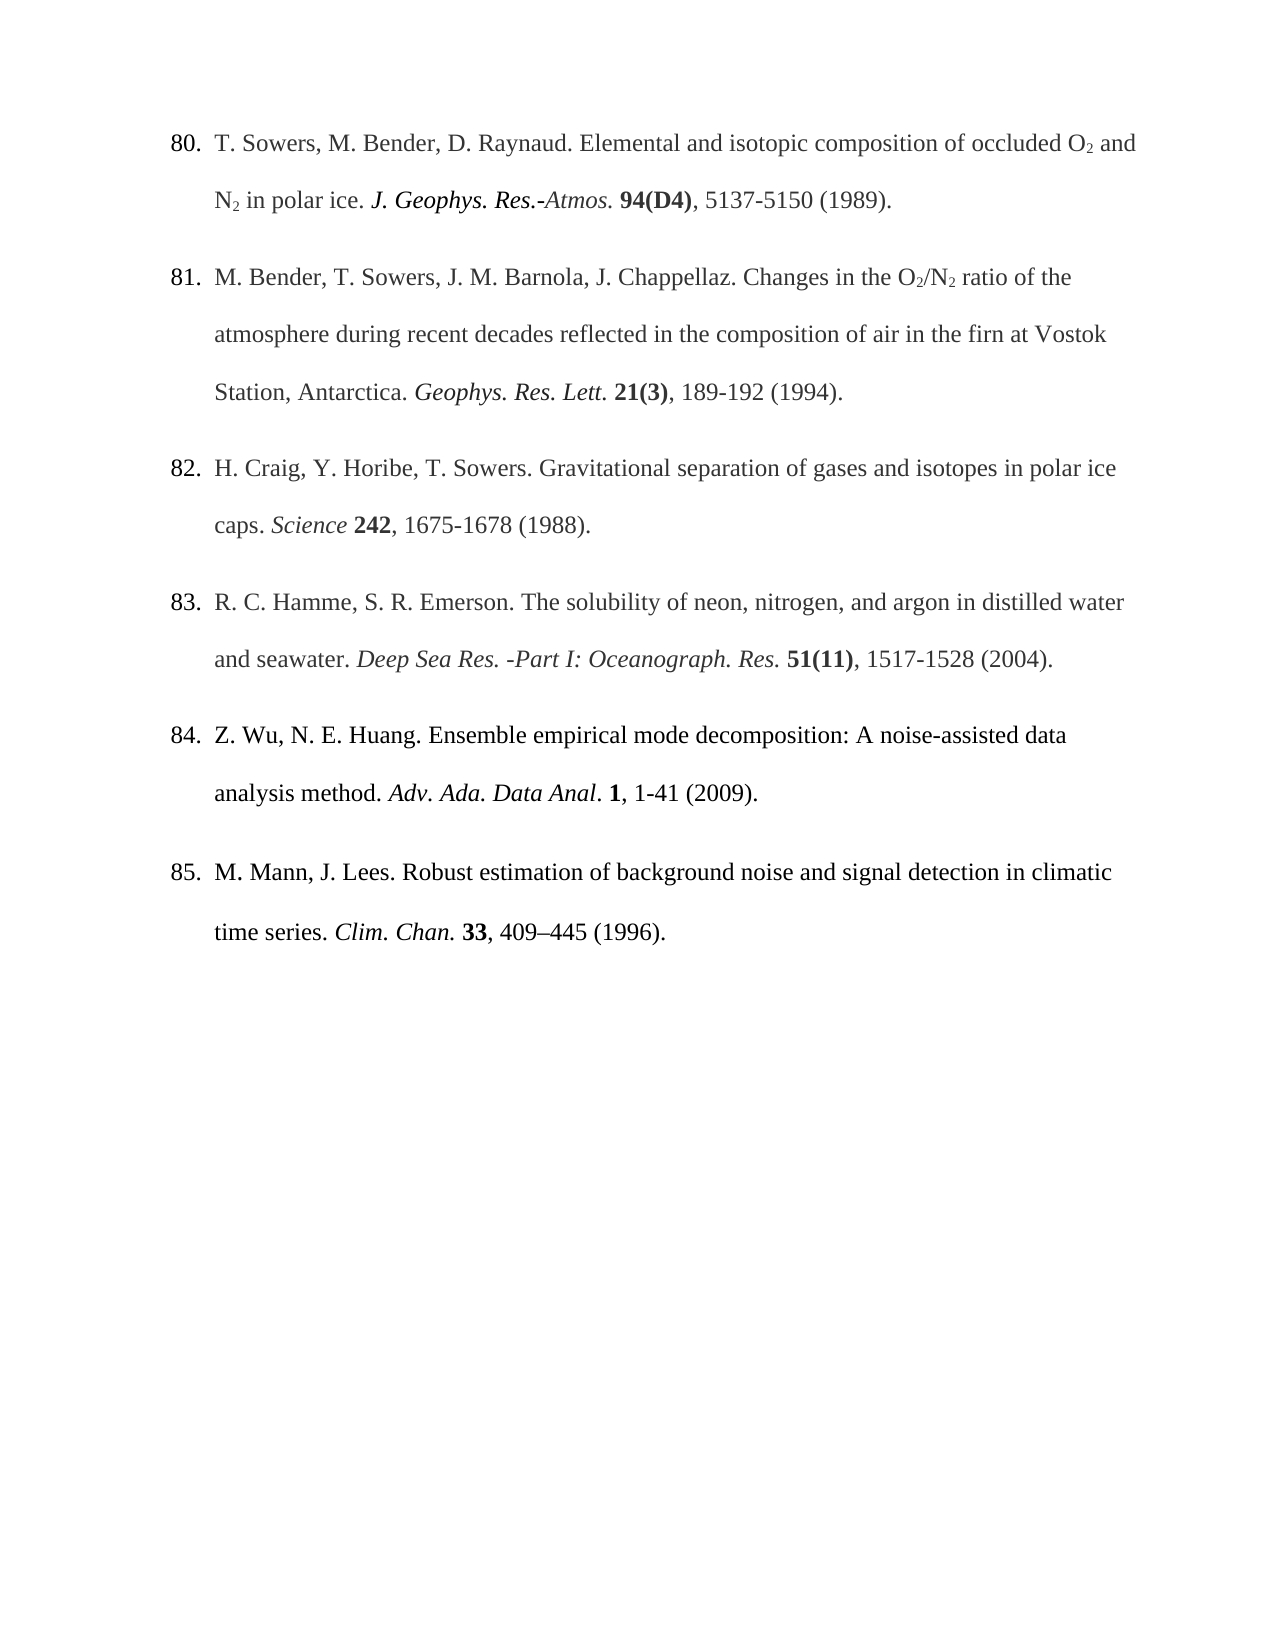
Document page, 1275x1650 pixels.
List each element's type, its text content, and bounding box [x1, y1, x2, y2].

list R. C. Hamme, S. R. Emerson. The solubility of neon, nitrogen, and argon in distilled water and seawater. Deep Sea Res. -Part I: Oceanograph. Res. 51(11), 1517-1528 (2004). [170, 587, 1137, 673]
list M. Mann, J. Lees. Robust estimation of background noise and signal detection in climatic time series. Clim. Chan. 33, 409–445 (1996). [170, 854, 1137, 946]
list Z. Wu, N. E. Huang. Ensemble empirical mode decomposition: A noise-assisted data analysis method. Adv. Ada. Data Anal. 1, 1-41 (2009). [170, 720, 1137, 807]
list T. Sowers, M. Bender, D. Raynaud. Elemental and isotopic composition of occluded O2 and N2 in polar ice. J. Geophys. Res.-Atmos. 94(D4), 5137-5150 (1989). [170, 128, 1137, 214]
list H. Craig, Y. Horibe, T. Sowers. Gravitational separation of gases and isotopes in polar ice caps. Science 242, 1675-1678 (1988). [170, 453, 1137, 539]
list M. Bender, T. Sowers, J. M. Barnola, J. Chappellaz. Changes in the O2/N2 ratio of the atmosphere during recent decades reflected in the composition of air in the firn at Vostok Station, Antarctica. Geophys. Res. Lett. 21(3), 189-192 (1994). [170, 262, 1137, 405]
